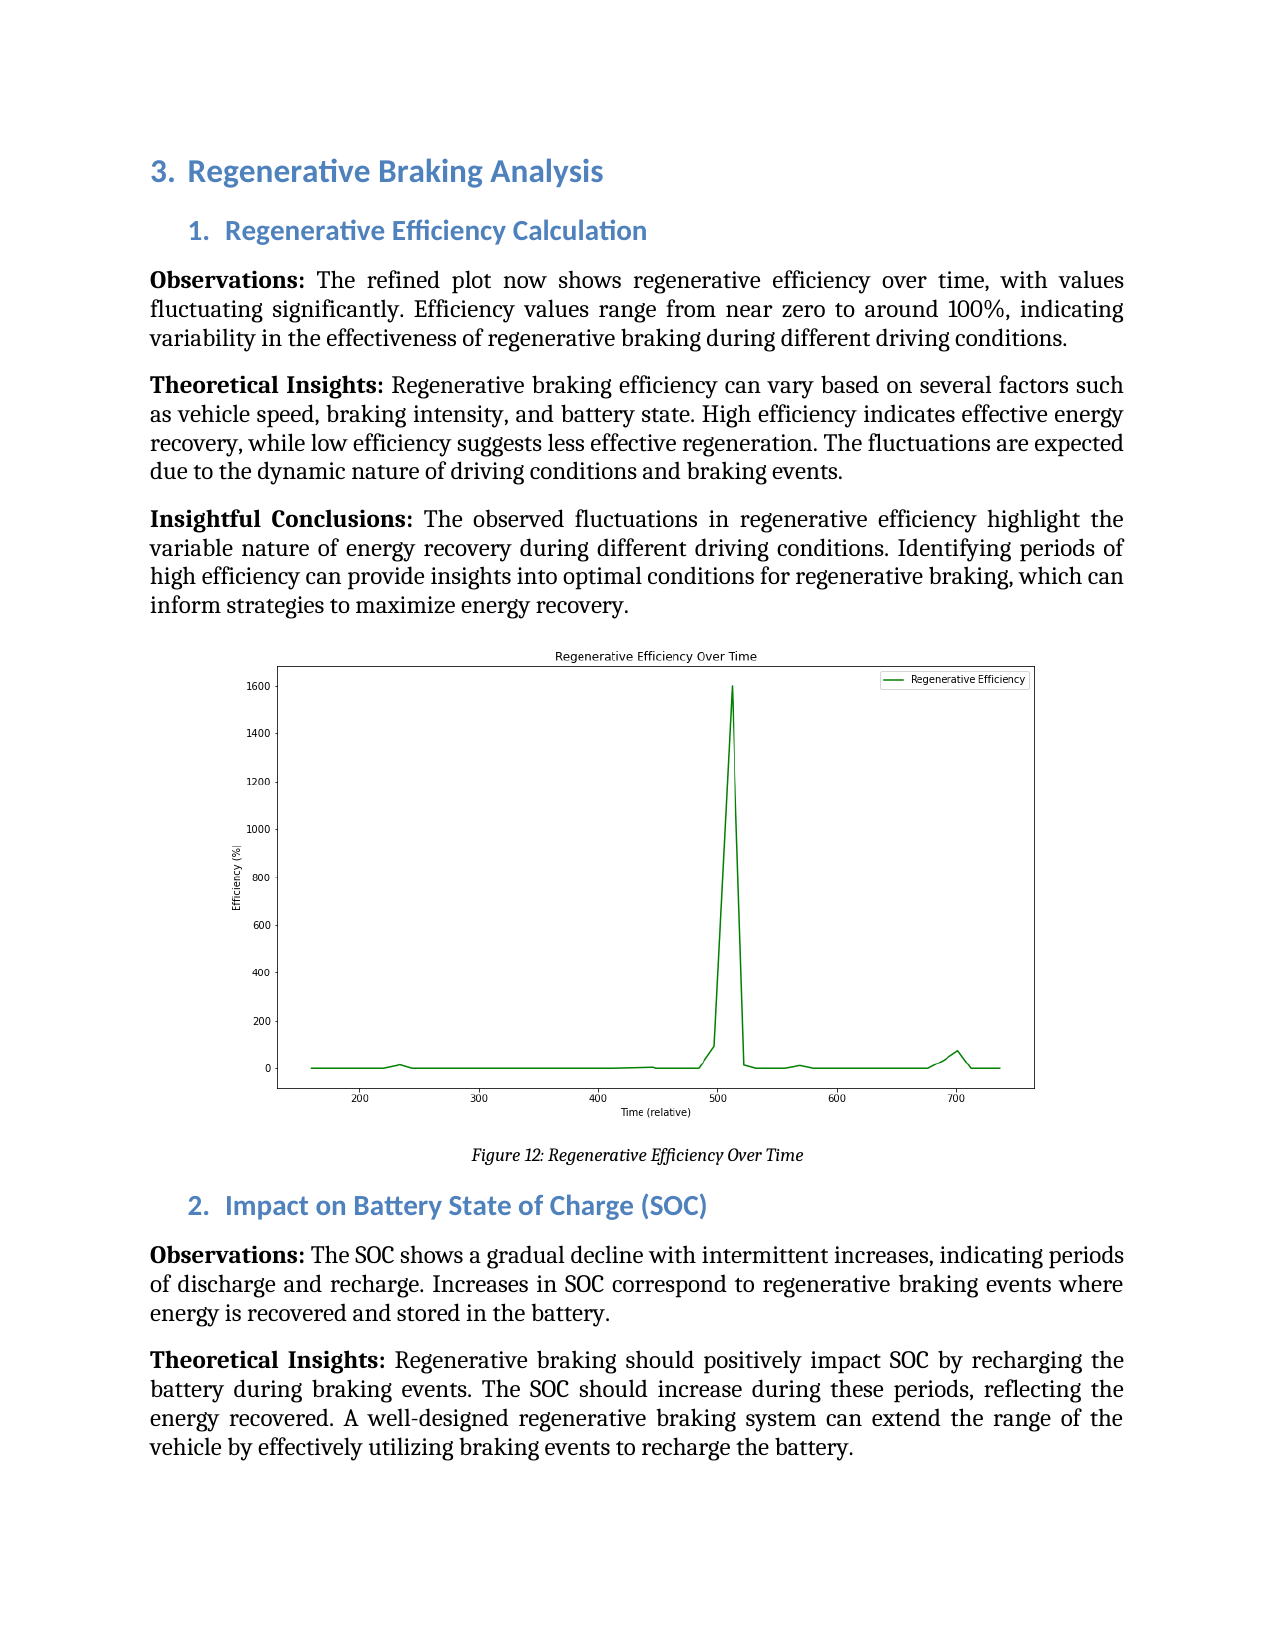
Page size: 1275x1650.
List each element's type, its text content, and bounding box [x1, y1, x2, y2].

text Observations: The refined plot now shows regenerative efficiency over time, with values fluctuating significantly. Efficiency values range from near zero to around 100%, indicating variability in the effectiveness of regenerative braking during different driving conditions. [150, 266, 1125, 352]
subtitle Impact on Battery State of Charge (SOC) [187, 1187, 1125, 1223]
picture [211, 638, 1064, 1126]
subtitle Regenerative Braking Analysis [150, 150, 1125, 191]
subtitle Regenerative Efficiency Calculation [187, 212, 1125, 247]
text Theoretical Insights: Regenerative braking efficiency can vary based on several factors such as vehicle speed, braking intensity, and battery state. High efficiency indicates effective energy recovery, while low efficiency suggests less effective regeneration. The fluctuations are expected due to the dynamic nature of driving conditions and braking events. [150, 371, 1125, 486]
text Insightful Conclusions: The observed fluctuations in regenerative efficiency highlight the variable nature of energy recovery during different driving conditions. Identifying periods of high efficiency can provide insights into optimal conditions for regenerative braking, which can inform strategies to maximize energy recovery. [150, 505, 1125, 620]
text Observations: The SOC shows a gradual decline with intermittent increases, indicating periods of discharge and recharge. Increases in SOC correspond to regenerative braking events where energy is recovered and stored in the battery. [150, 1241, 1125, 1328]
text Figure 12: Regenerative Efficiency Over Time [150, 1145, 1125, 1166]
text Theoretical Insights: Regenerative braking should positively impact SOC by recharging the battery during braking events. The SOC should increase during these periods, reflecting the energy recovered. A well-designed regenerative braking system can extend the range of the vehicle by effectively utilizing braking events to recharge the battery. [150, 1346, 1125, 1461]
